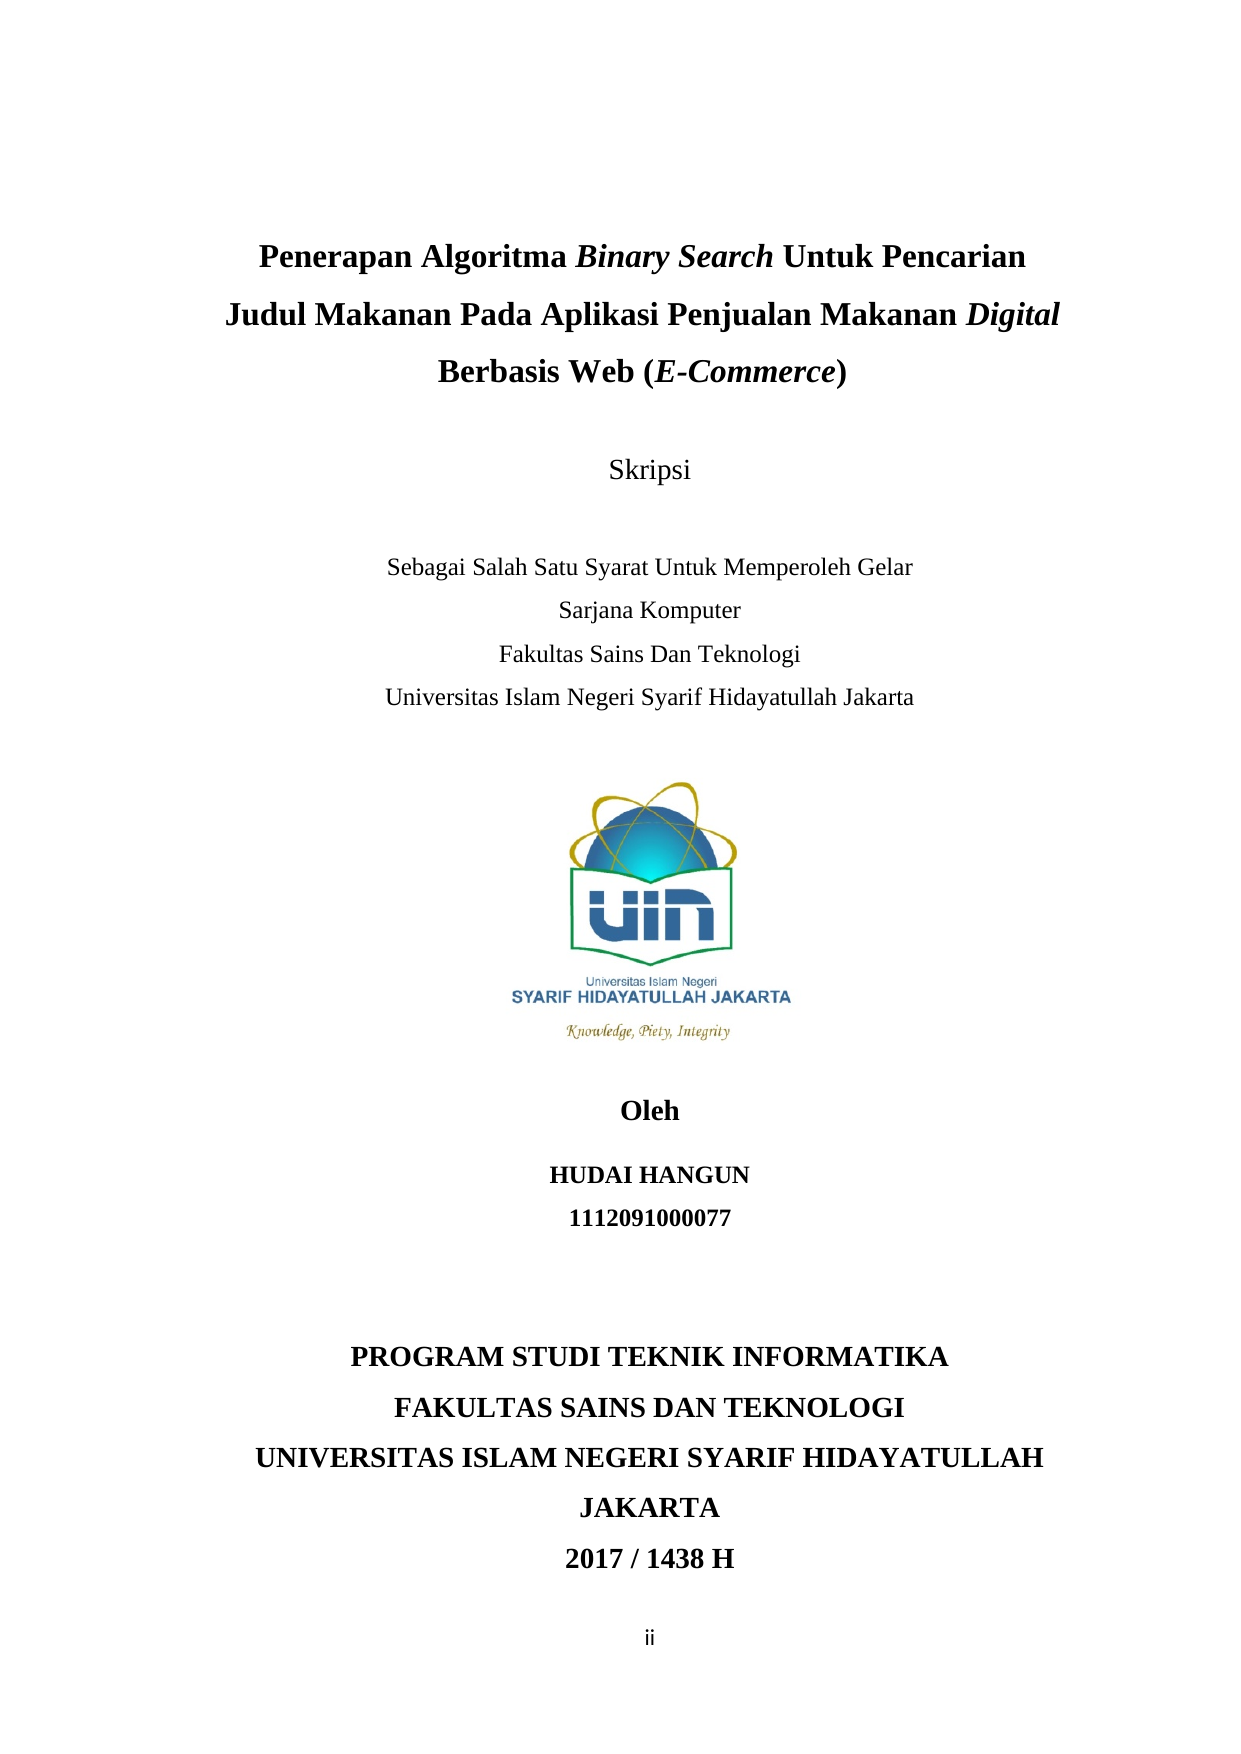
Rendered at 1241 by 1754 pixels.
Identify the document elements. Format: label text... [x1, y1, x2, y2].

text UNIVERSITAS ISLAM NEGERI SYARIF HIDAYATULLAH [236, 1440, 1063, 1474]
text HUDAI HANGUN [236, 1160, 1063, 1189]
text Oleh [236, 1093, 1063, 1126]
text Fakultas Sains Dan Teknologi [236, 639, 1063, 667]
picture [456, 764, 844, 1058]
text Sebagai Salah Satu Syarat Untuk Memperoleh Gelar [236, 552, 1063, 581]
text Penerapan Algoritma Binary Search Untuk Pencarian Judul Makanan Pada Aplikasi Penjualan Makanan Digital Berbasis Web (E-Commerce) [221, 236, 1063, 389]
text 1112091000077 [236, 1203, 1063, 1232]
text JAKARTA [236, 1491, 1063, 1524]
text FAKULTAS SAINS DAN TEKNOLOGI [236, 1390, 1063, 1423]
text Skripsi [236, 452, 1063, 485]
text PROGRAM STUDI TEKNIK INFORMATIKA [236, 1339, 1063, 1373]
text 2017 / 1438 H [236, 1541, 1063, 1574]
text Sarjana Komputer [236, 596, 1063, 624]
text Universitas Islam Negeri Syarif Hidayatullah Jakarta [236, 682, 1063, 711]
